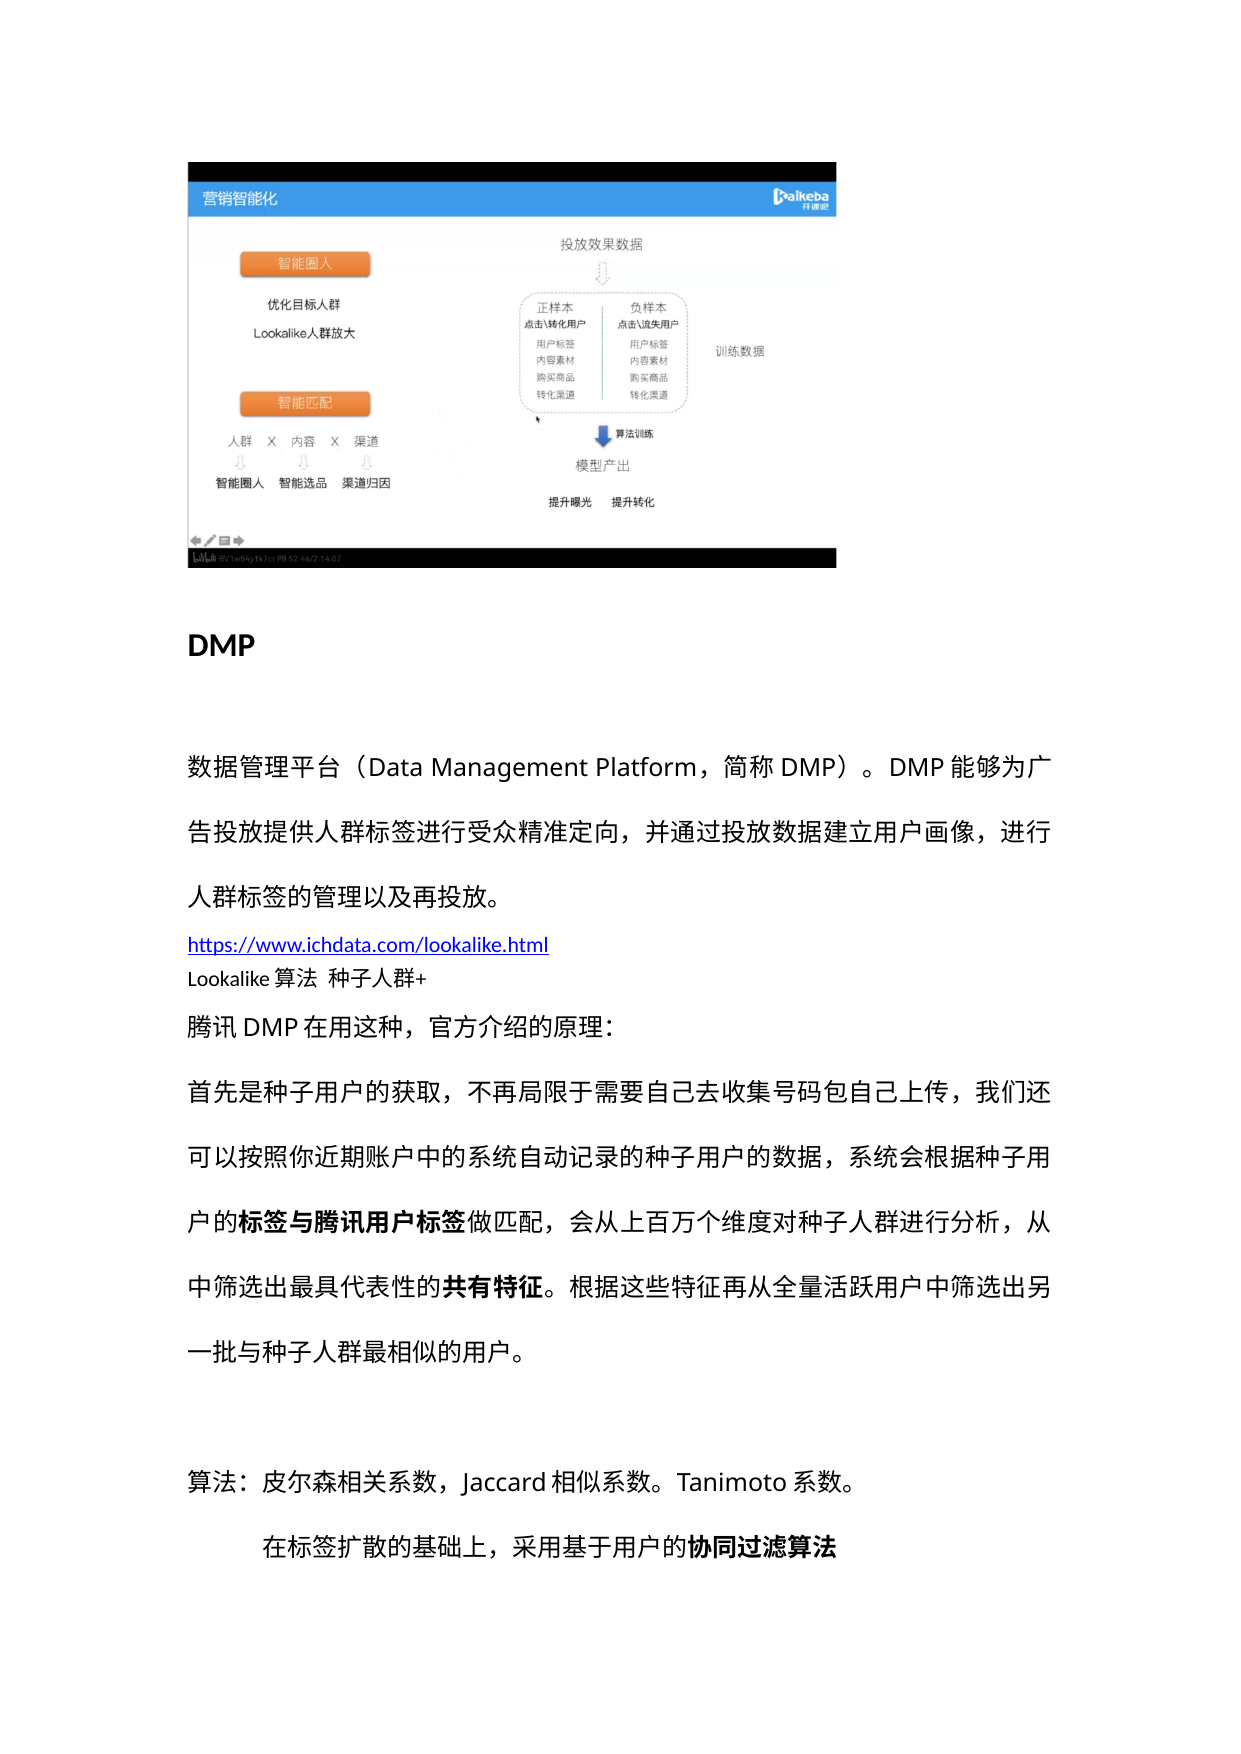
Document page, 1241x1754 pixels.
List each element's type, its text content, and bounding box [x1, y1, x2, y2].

subtitle DMP [187, 612, 1053, 677]
text 在标签扩散的基础上，采用基于用户的协同过滤算法 [187, 1513, 1053, 1578]
text 算法：皮尔森相关系数，Jaccard相似系数。Tanimoto系数。 [187, 1448, 1053, 1513]
text Lookalike算法 种子人群+ [187, 960, 1053, 993]
picture [187, 162, 837, 568]
text https://www.ichdata.com/lookalike.html [187, 928, 1053, 960]
text 首先是种子用户的获取，不再局限于需要自己去收集号码包自己上传，我们还可以按照你近期账户中的系统自动记录的种子用户的数据，系统会根据种子用户的标签与腾讯用户标签做匹配，会从上百万个维度对种子人群进行分析，从中筛选出最具代表性的共有特征。根据这些特征再从全量活跃用户中筛选出另一批与种子人群最相似的用户。 [187, 1058, 1053, 1383]
text 腾讯DMP在用这种，官方介绍的原理： [187, 993, 1053, 1058]
text 数据管理平台（Data Management Platform，简称DMP）。DMP能够为广告投放提供人群标签进行受众精准定向，并通过投放数据建立用户画像，进行人群标签的管理以及再投放。 [187, 733, 1053, 928]
